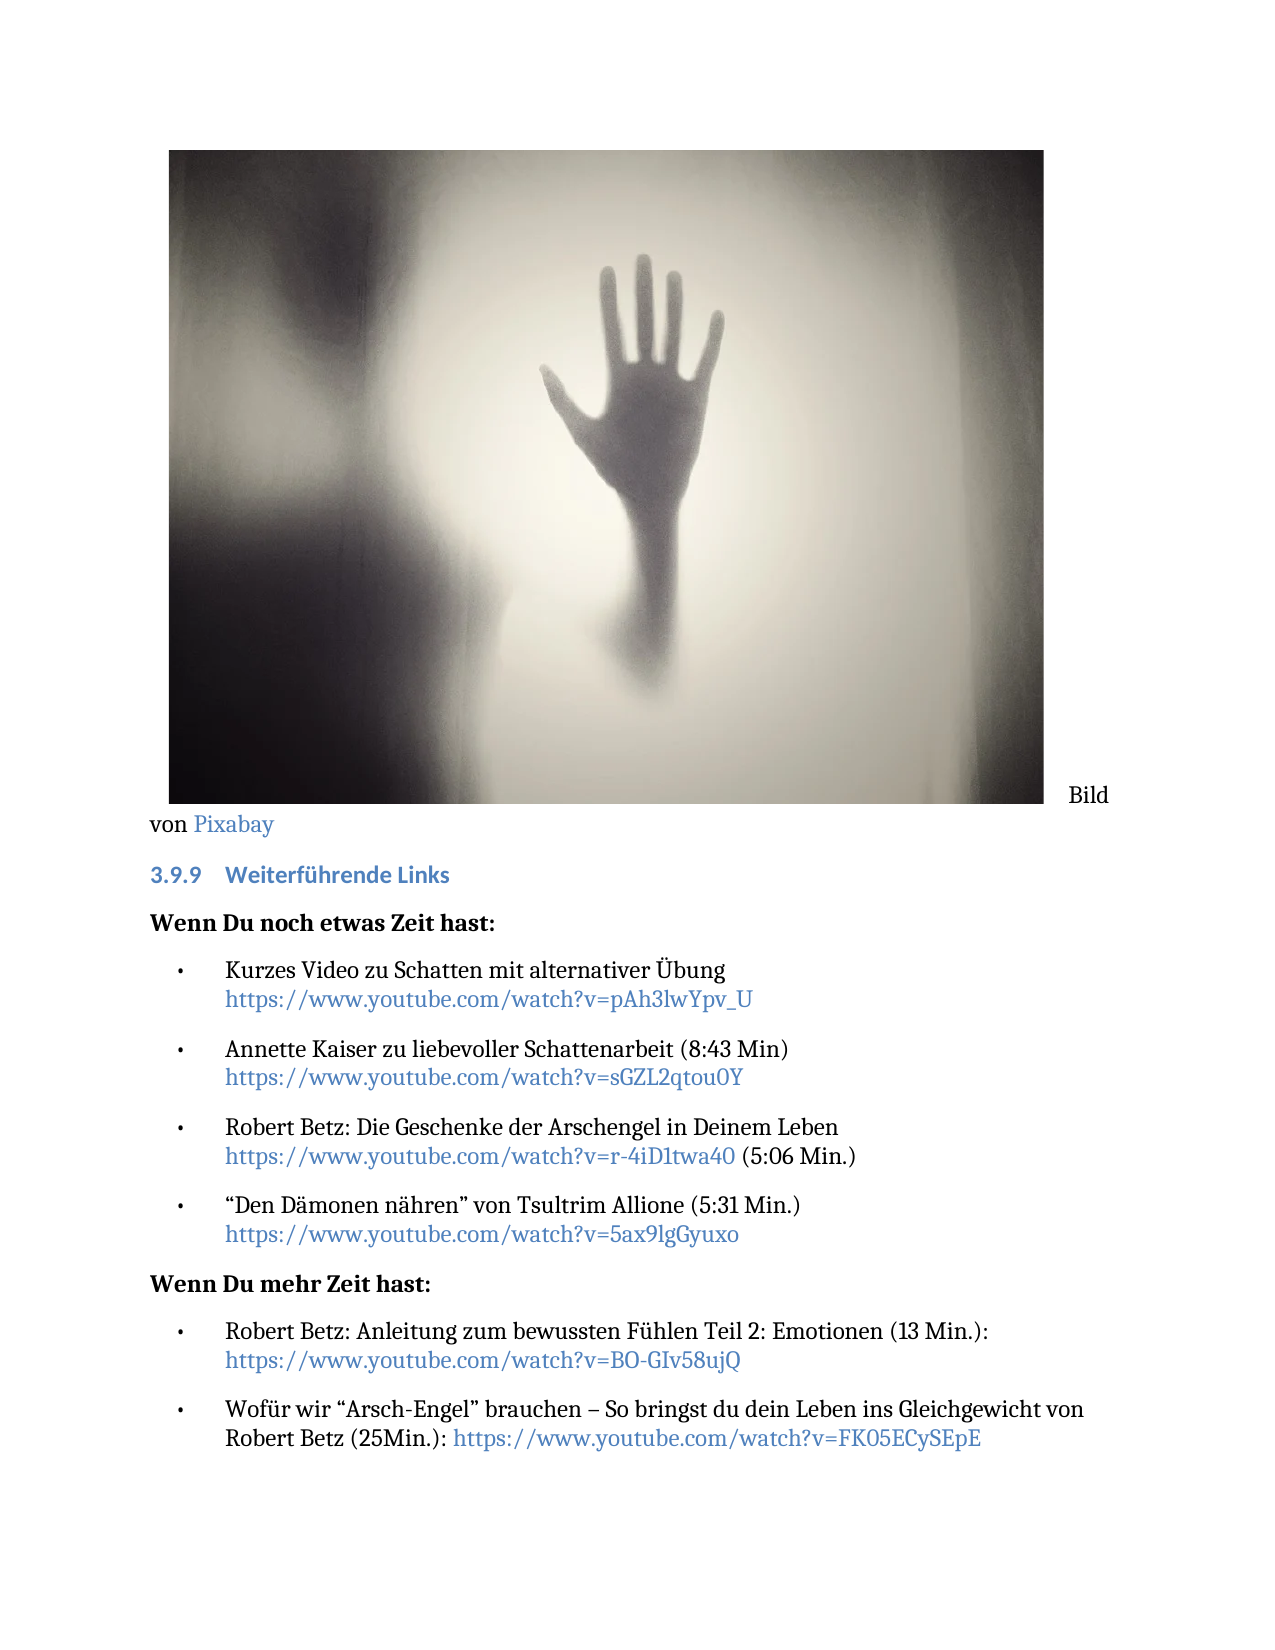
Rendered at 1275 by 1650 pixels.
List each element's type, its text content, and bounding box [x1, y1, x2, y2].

list Wofür wir “Arsch-Engel” brauchen – So bringst du dein Leben ins Gleichgewicht von Robert Betz (25Min.): https://www.youtube.com/watch?v=FK05ECySEpE [175, 1395, 1125, 1453]
text Wenn Du noch etwas Zeit hast: [150, 909, 1125, 937]
list Annette Kaiser zu liebevoller Schattenarbeit (8:43 Min) https://www.youtube.com/watch?v=sGZL2qtou0Y [175, 1034, 1125, 1092]
list Robert Betz: Anleitung zum bewussten Fühlen Teil 2: Emotionen (13 Min.): https://www.youtube.com/watch?v=BO-GIv58ujQ [175, 1317, 1125, 1374]
subtitle 3.9.9 Weiterführende Links [150, 859, 1125, 890]
text Wenn Du mehr Zeit hast: [150, 1269, 1125, 1298]
list “Den Dämonen nähren” von Tsultrim Allione (5:31 Min.) https://www.youtube.com/watch?v=5ax9lgGyuxo [175, 1191, 1125, 1249]
picture [168, 150, 1044, 804]
list Kurzes Video zu Schatten mit alternativer Übung https://www.youtube.com/watch?v=pAh3lwYpv_U [175, 956, 1125, 1014]
list Robert Betz: Die Geschenke der Arschengel in Deinem Leben https://www.youtube.com/watch?v=r-4iD1twa40 (5:06 Min.) [175, 1113, 1125, 1170]
